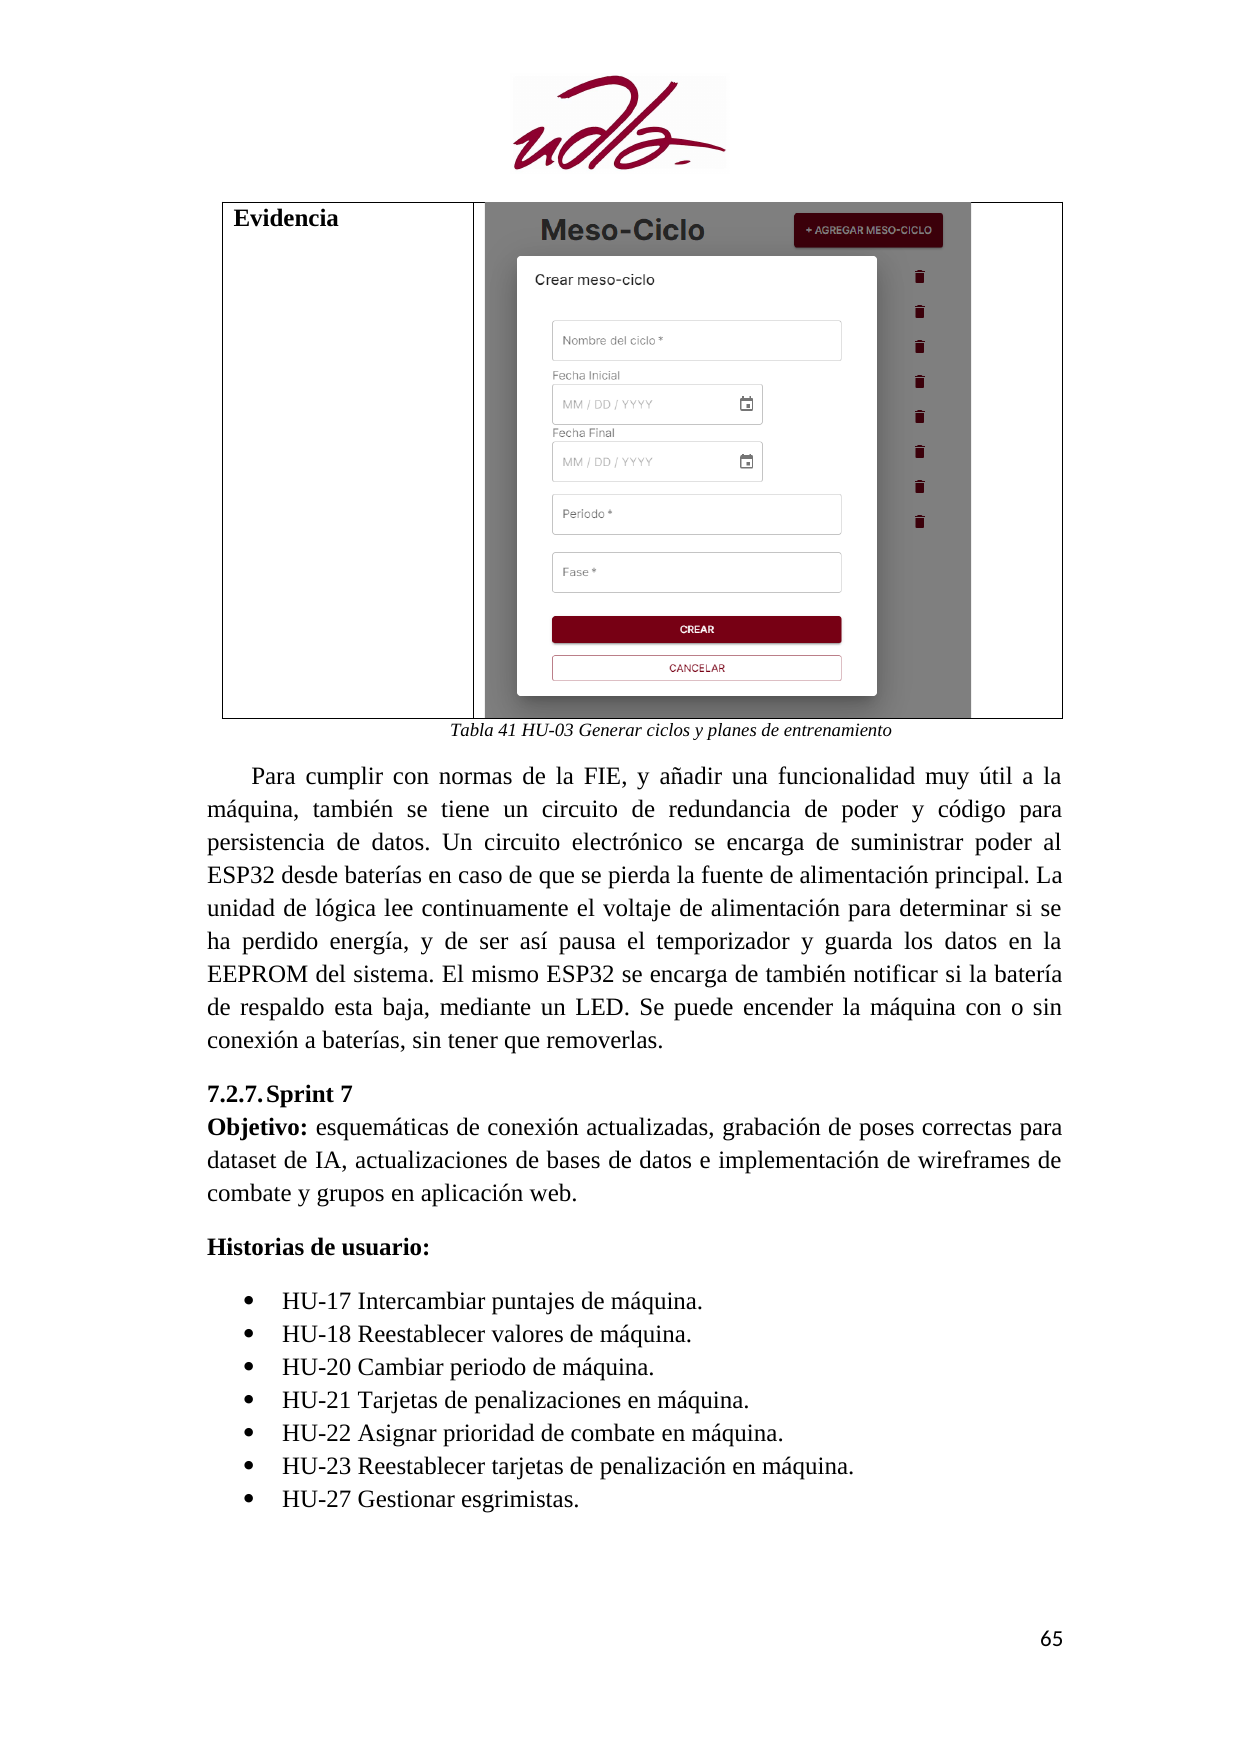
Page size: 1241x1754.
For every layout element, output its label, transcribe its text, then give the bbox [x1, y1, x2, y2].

list HU-20 Cambiar periodo de máquina. [244, 1352, 1063, 1381]
table_cell [972, 203, 1062, 718]
text Historias de usuario: [207, 1232, 1063, 1261]
text Objetivo: esquemáticas de conexión actualizadas, grabación de poses correctas para dataset de IA, actualizaciones de bases de datos e implementación de wireframes de combate y grupos en aplicación web. [207, 1112, 1063, 1207]
text Tabla 41 HU-03 Generar ciclos y planes de entrenamiento [281, 719, 1063, 740]
list HU-27 Gestionar esgrimistas. [244, 1484, 1063, 1513]
list HU-23 Reestablecer tarjetas de penalización en máquina. [244, 1451, 1063, 1480]
list HU-22 Asignar prioridad de combate en máquina. [244, 1418, 1063, 1447]
picture [509, 73, 731, 174]
table_cell [474, 203, 484, 718]
table_cell Evidencia [223, 203, 473, 718]
list HU-17 Intercambiar puntajes de máquina. [244, 1286, 1063, 1314]
list HU-21 Tarjetas de penalizaciones en máquina. [244, 1385, 1063, 1414]
text Para cumplir con normas de la FIE, y añadir una funcionalidad muy útil a la máquina, también se tiene un circuito de redundancia de poder y código para persistencia de datos. Un circuito electrónico se encarga de suministrar poder al ESP32 desde baterías en caso de que se pierda la fuente de alimentación principal. La unidad de lógica lee continuamente el voltaje de alimentación para determinar si se ha perdido energía, y de ser así pausa el temporizador y guarda los datos en la EEPROM del sistema. El mismo ESP32 se encarga de también notificar si la batería de respaldo esta baja, mediante un LED. Se puede encender la máquina con o sin conexión a baterías, sin tener que removerlas. [207, 761, 1063, 1054]
subtitle Sprint 7 [207, 1079, 1063, 1108]
list HU-18 Reestablecer valores de máquina. [244, 1319, 1063, 1348]
picture [484, 202, 972, 718]
